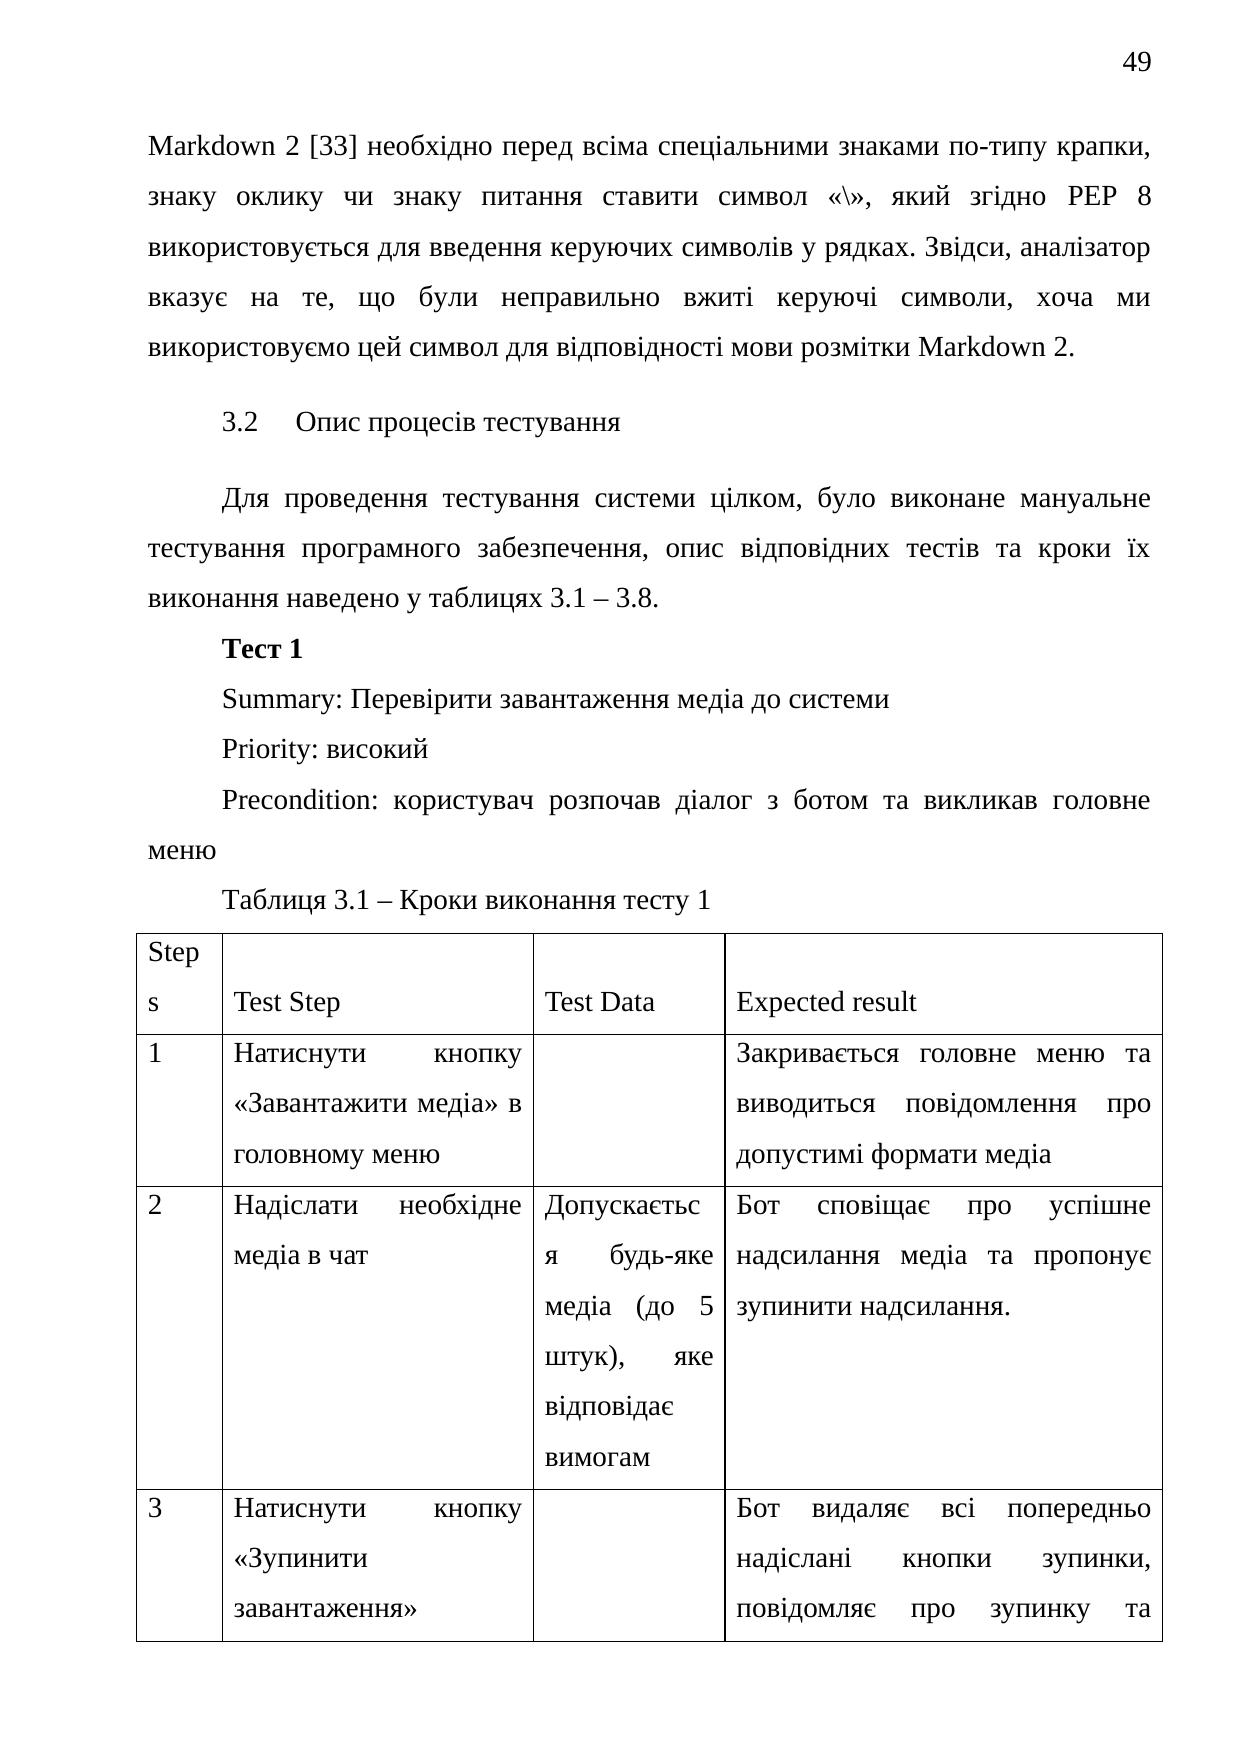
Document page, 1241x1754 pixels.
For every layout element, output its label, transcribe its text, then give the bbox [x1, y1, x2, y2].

table_header Test Step [223, 934, 533, 1034]
table_cell 2 [137, 1187, 222, 1489]
subtitle Опис процесів тестування [222, 404, 1152, 438]
table_header Test Data [534, 934, 724, 1034]
text Priority: високий [148, 731, 1152, 765]
text Для проведення тестування системи цілком, було виконане мануальне тестування програмного забезпечення, опис відповідних тестів та кроки їх виконання наведено у таблицях 3.1 – 3.8. [148, 480, 1152, 614]
text Таблиця 3.1 – Кроки виконання тесту 1 [148, 882, 1152, 916]
table_cell [534, 1035, 724, 1186]
table_header Expected result [726, 934, 1162, 1034]
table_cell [726, 1490, 1162, 1641]
table_cell Допускається будь-яке медіа (до 5 штук), яке відповідає вимогам [534, 1187, 724, 1489]
table_cell Надіслати необхідне медіа в чат [223, 1187, 533, 1489]
table_cell Закривається головне меню та виводиться повідомлення про допустимі формати медіа [726, 1035, 1162, 1186]
text Тест 1 [148, 631, 1152, 664]
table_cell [223, 1490, 533, 1641]
table_cell Бот сповіщає про успішне надсилання медіа та пропонує зупинити надсилання. [726, 1187, 1162, 1489]
text Summary: Перевірити завантаження медіа до системи [148, 681, 1152, 715]
table_cell [534, 1490, 724, 1641]
table_cell 1 [137, 1035, 222, 1186]
table_cell Натиснути кнопку «Завантажити медіа» в головному меню [223, 1035, 533, 1186]
table_cell 3 [137, 1490, 222, 1641]
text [148, 128, 1152, 363]
text Precondition: користувач розпочав діалог з ботом та викликав головне меню [148, 782, 1152, 866]
table_header Steps [137, 934, 222, 1034]
